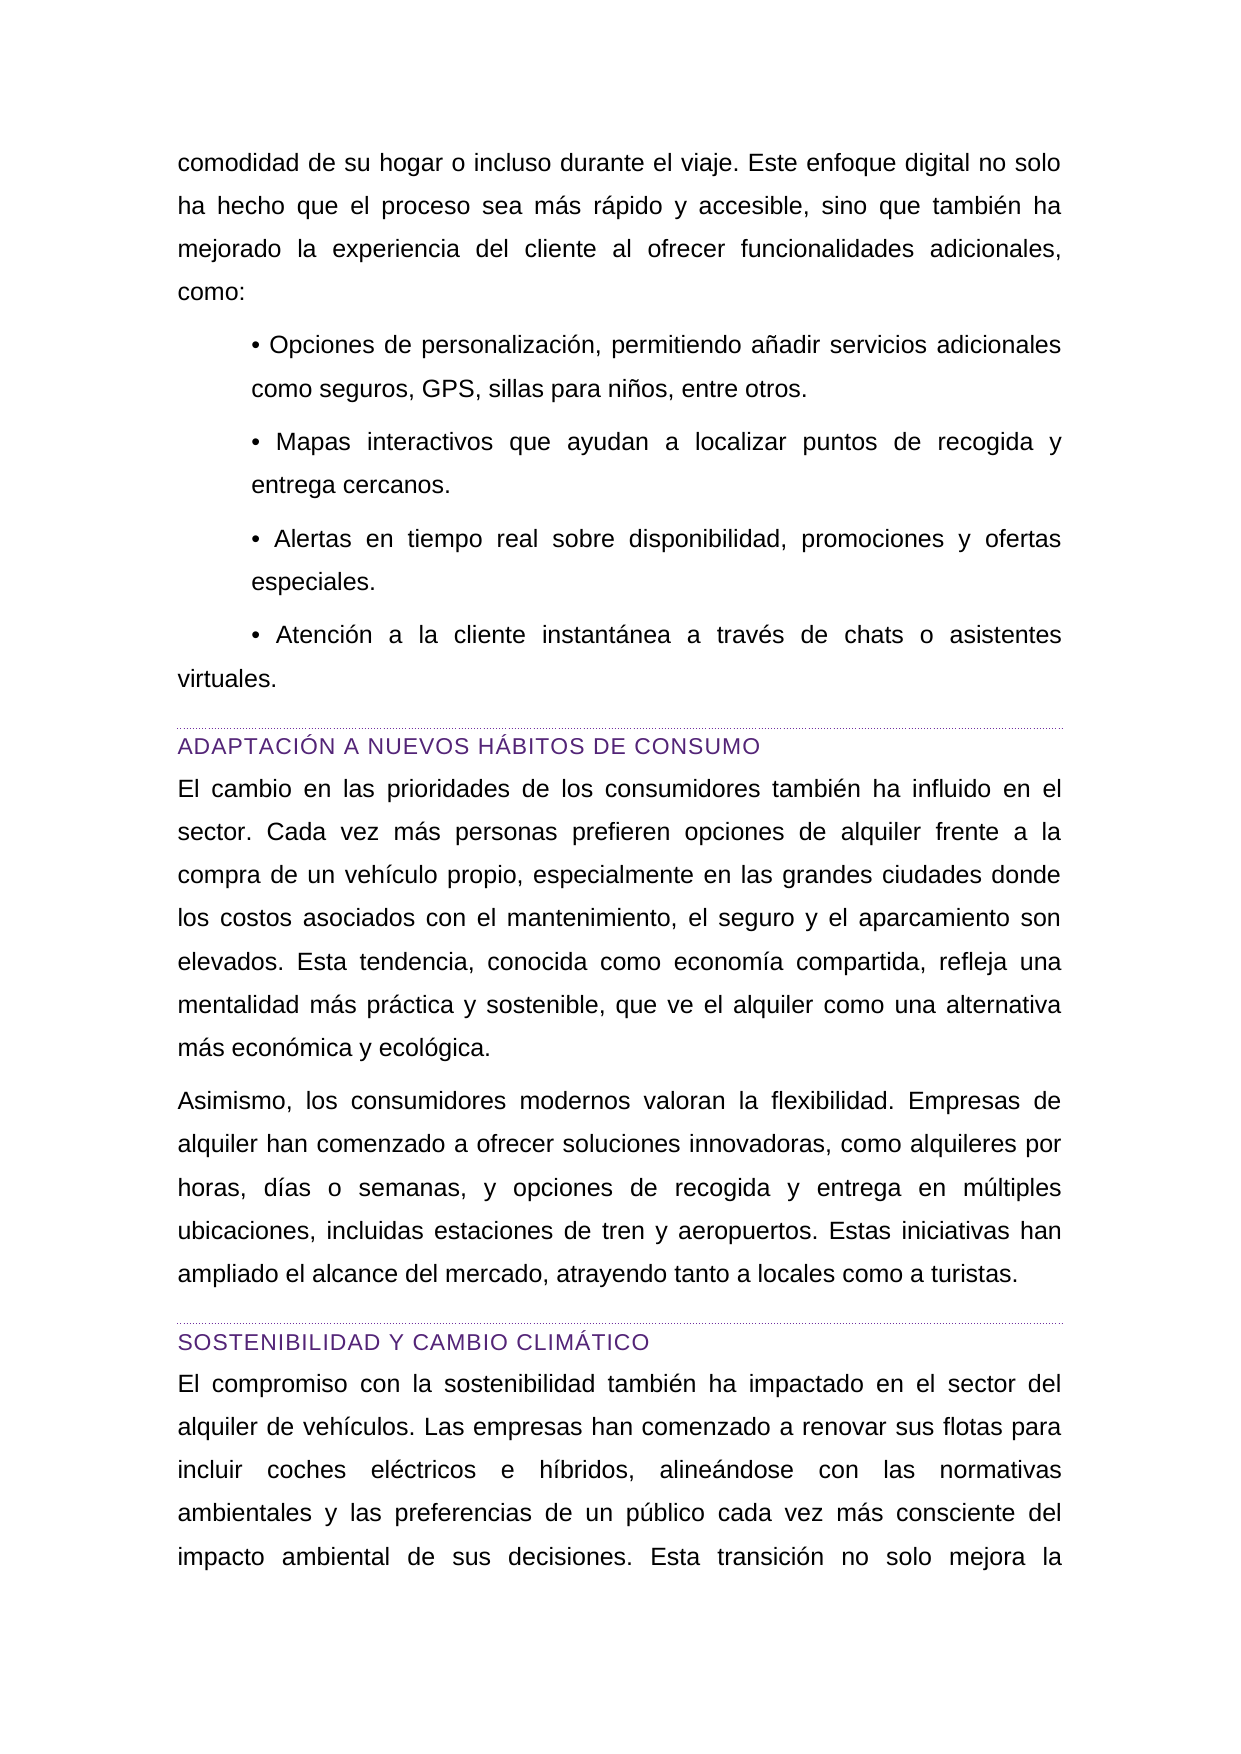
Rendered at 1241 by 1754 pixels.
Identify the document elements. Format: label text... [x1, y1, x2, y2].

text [177, 148, 1063, 306]
text • Atención a la cliente instantánea a través de chats o asistentes virtuales. [177, 621, 1063, 692]
text El cambio en las prioridades de los consumidores también ha influido en el sector. Cada vez más personas prefieren opciones de alquiler frente a la compra de un vehículo propio, especialmente en las grandes ciudades donde los costos asociados con el mantenimiento, el seguro y el aparcamiento son elevados. Esta tendencia, conocida como economía compartida, refleja una mentalidad más práctica y sostenible, que ve el alquiler como una alternativa más económica y ecológica. [177, 774, 1063, 1061]
subtitle Sostenibilidad y cambio climático [177, 1323, 1063, 1355]
subtitle Adaptación a nuevos hábitos de consumo [177, 728, 1063, 760]
text Asimismo, los consumidores modernos valoran la flexibilidad. Empresas de alquiler han comenzado a ofrecer soluciones innovadoras, como alquileres por horas, días o semanas, y opciones de recogida y entrega en múltiples ubicaciones, incluidas estaciones de tren y aeropuertos. Estas iniciativas han ampliado el alcance del mercado, atrayendo tanto a locales como a turistas. [177, 1086, 1063, 1287]
text • Alertas en tiempo real sobre disponibilidad, promociones y ofertas especiales. [251, 524, 1063, 596]
text • Mapas interactivos que ayudan a localizar puntos de recogida y entrega cercanos. [251, 427, 1063, 499]
text • Opciones de personalización, permitiendo añadir servicios adicionales como seguros, GPS, sillas para niños, entre otros. [251, 331, 1063, 402]
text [177, 1369, 1063, 1570]
